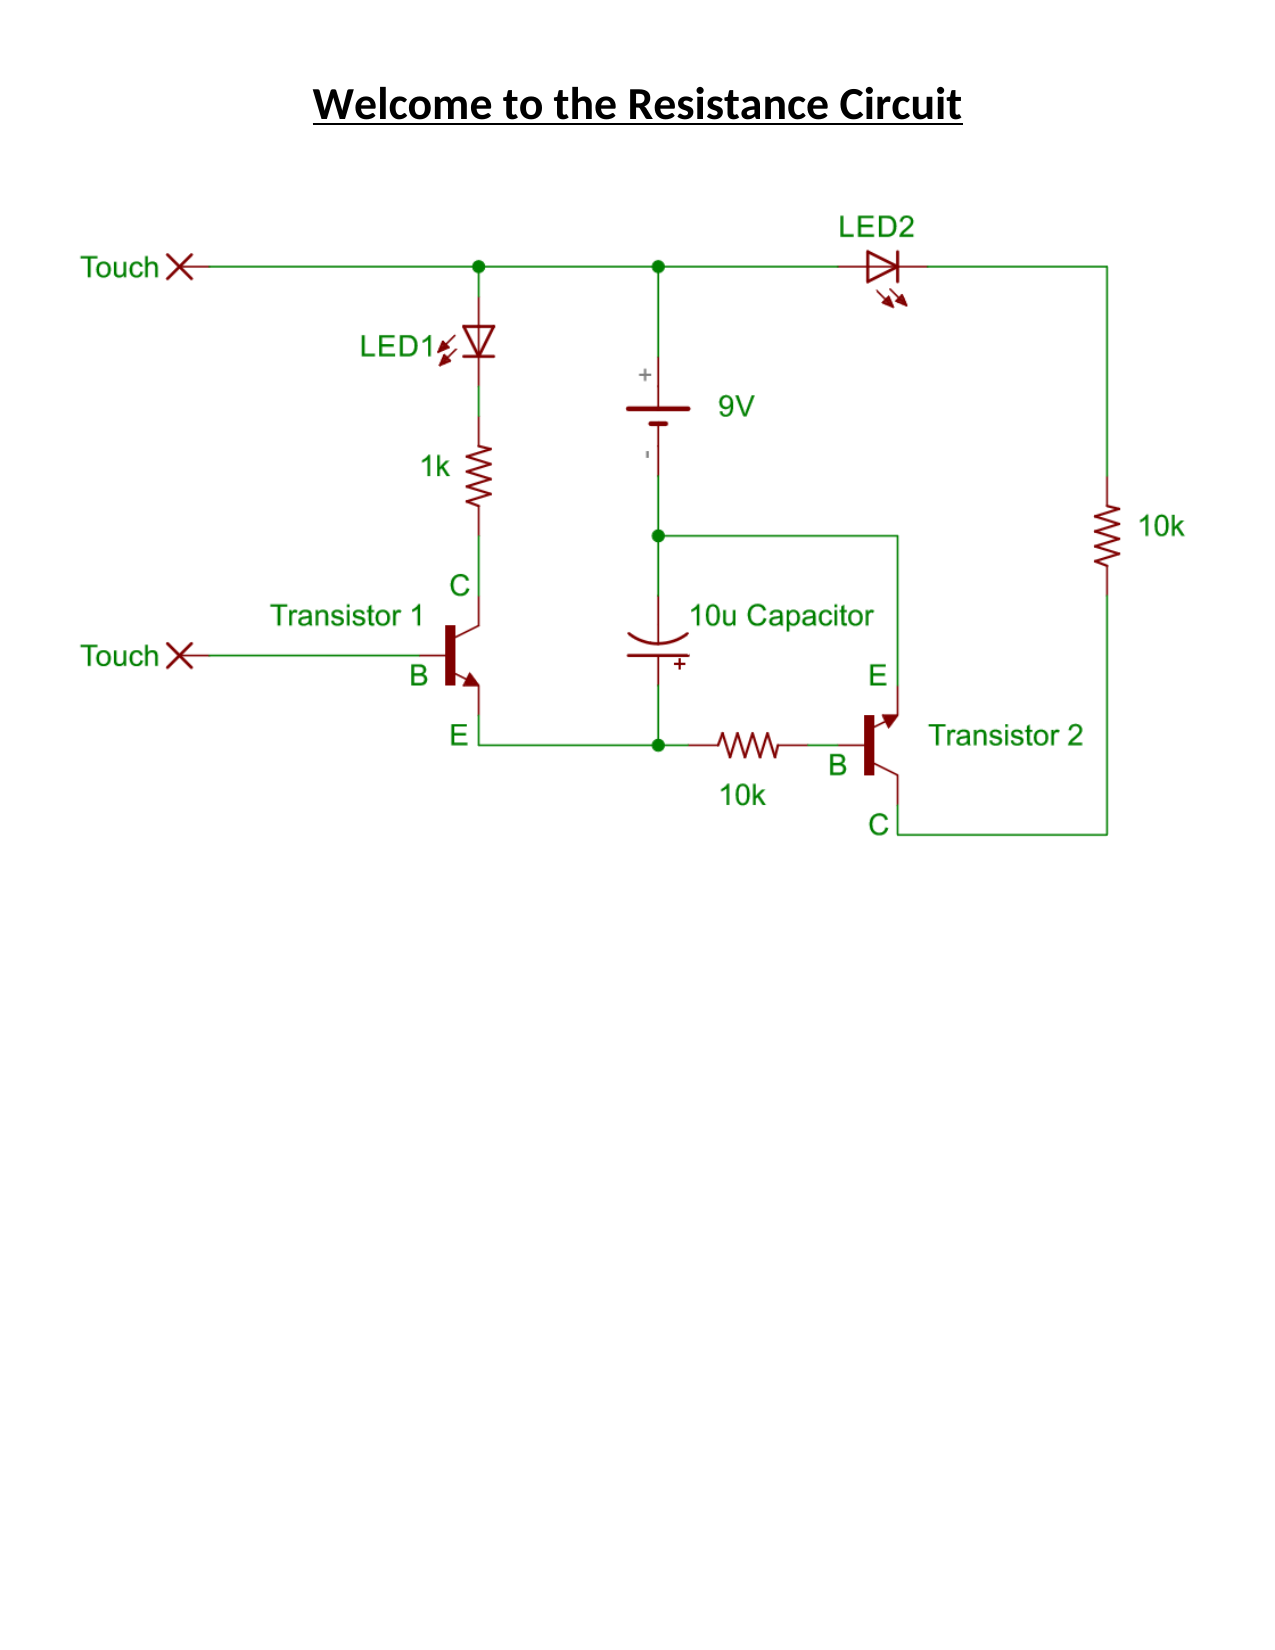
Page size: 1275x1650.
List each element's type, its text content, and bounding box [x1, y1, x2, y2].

text Welcome to the Resistance Circuit [75, 75, 1200, 131]
picture [75, 160, 1215, 891]
